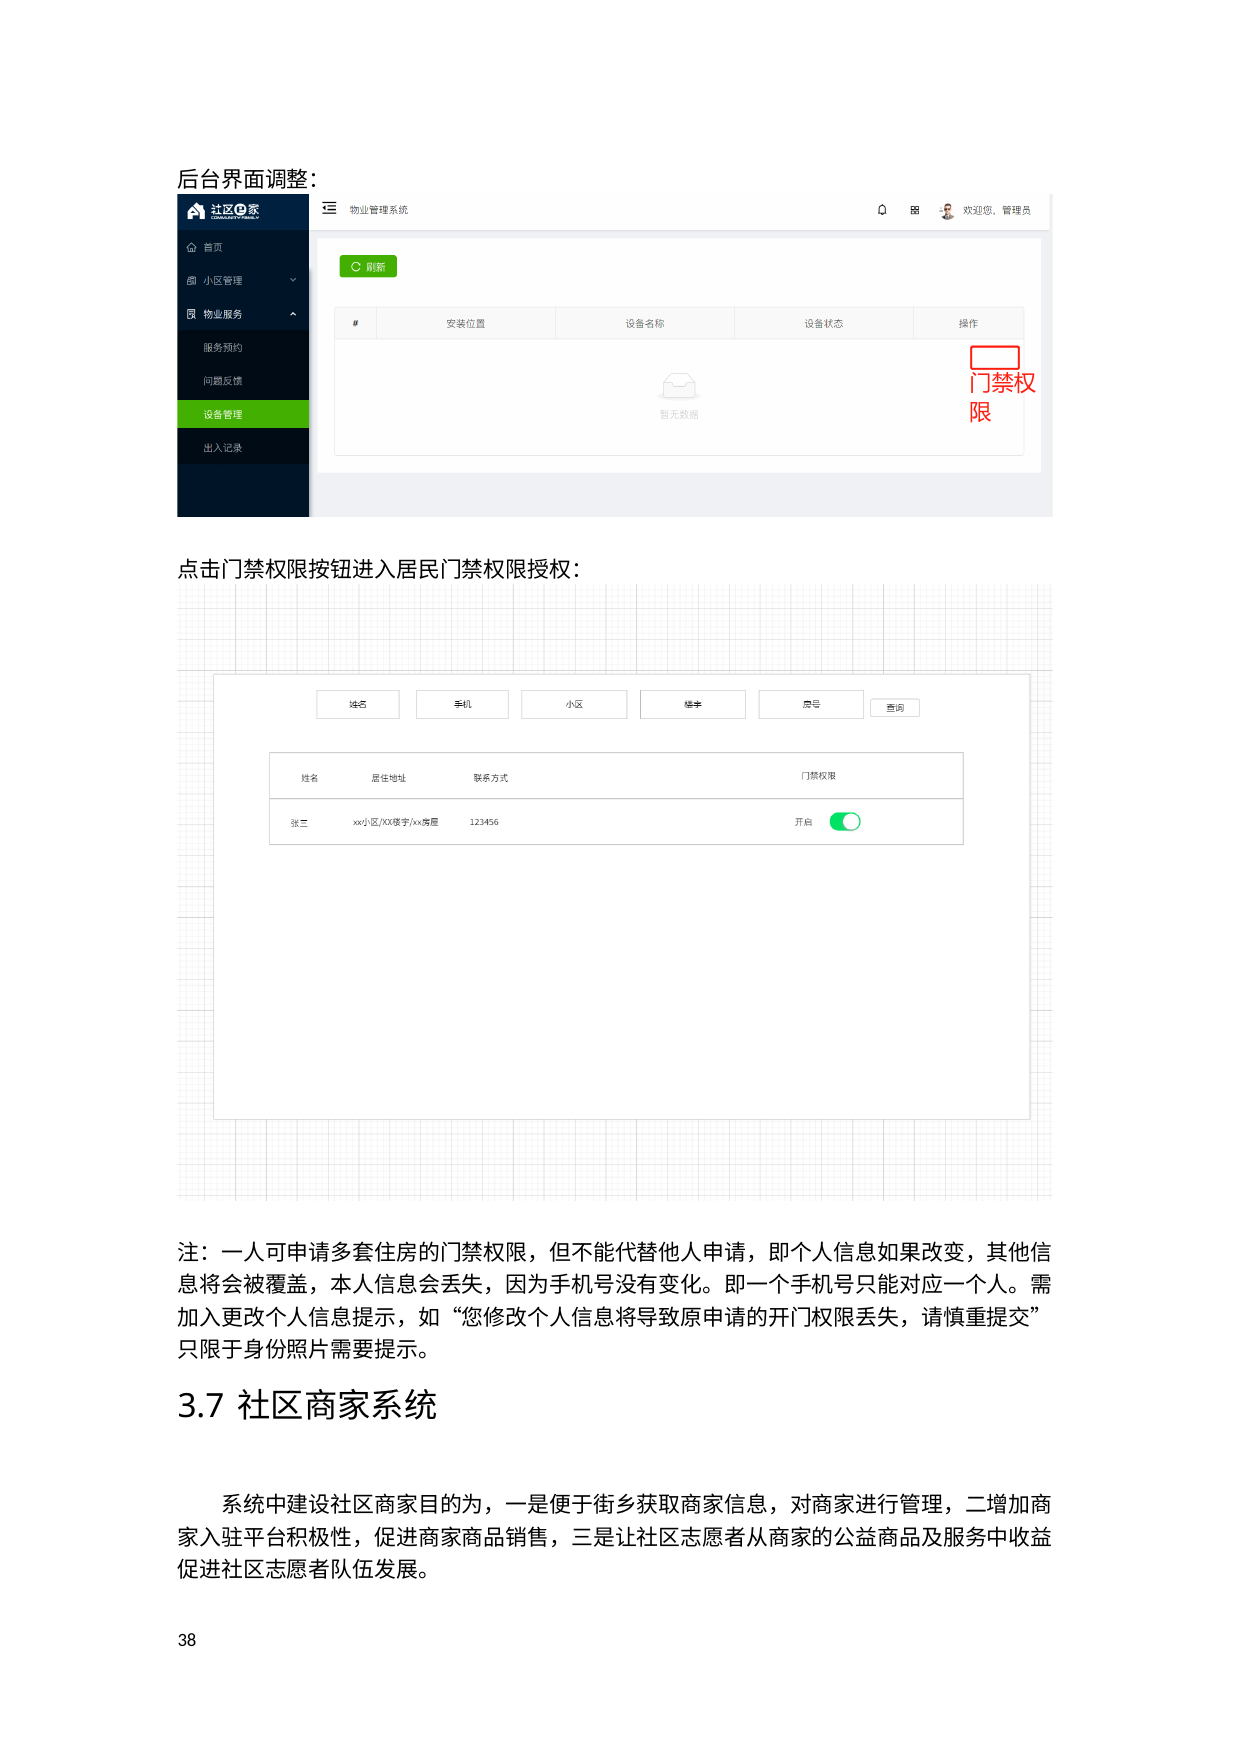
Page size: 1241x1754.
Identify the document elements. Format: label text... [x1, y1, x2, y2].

picture [177, 584, 1053, 1201]
picture [177, 194, 1053, 517]
text 点击门禁权限按钮进入居民门禁权限授权： [177, 552, 1053, 584]
text 注：一人可申请多套住房的门禁权限，但不能代替他人申请，即个人信息如果改变，其他信息将会被覆盖，本人信息会丢失，因为手机号没有变化。即一个手机号只能对应一个人。需加入更改个人信息提示，如“您修改个人信息将导致原申请的开门权限丢失，请慎重提交”，只限于身份照片需要提示。 [177, 1234, 1053, 1364]
subtitle 社区商家系统 [177, 1371, 1053, 1436]
text 后台界面调整： [177, 162, 1053, 194]
text 系统中建设社区商家目的为，一是便于街乡获取商家信息，对商家进行管理，二增加商家入驻平台积极性，促进商家商品销售，三是让社区志愿者从商家的公益商品及服务中收益，促进社区志愿者队伍发展。 [177, 1487, 1053, 1584]
